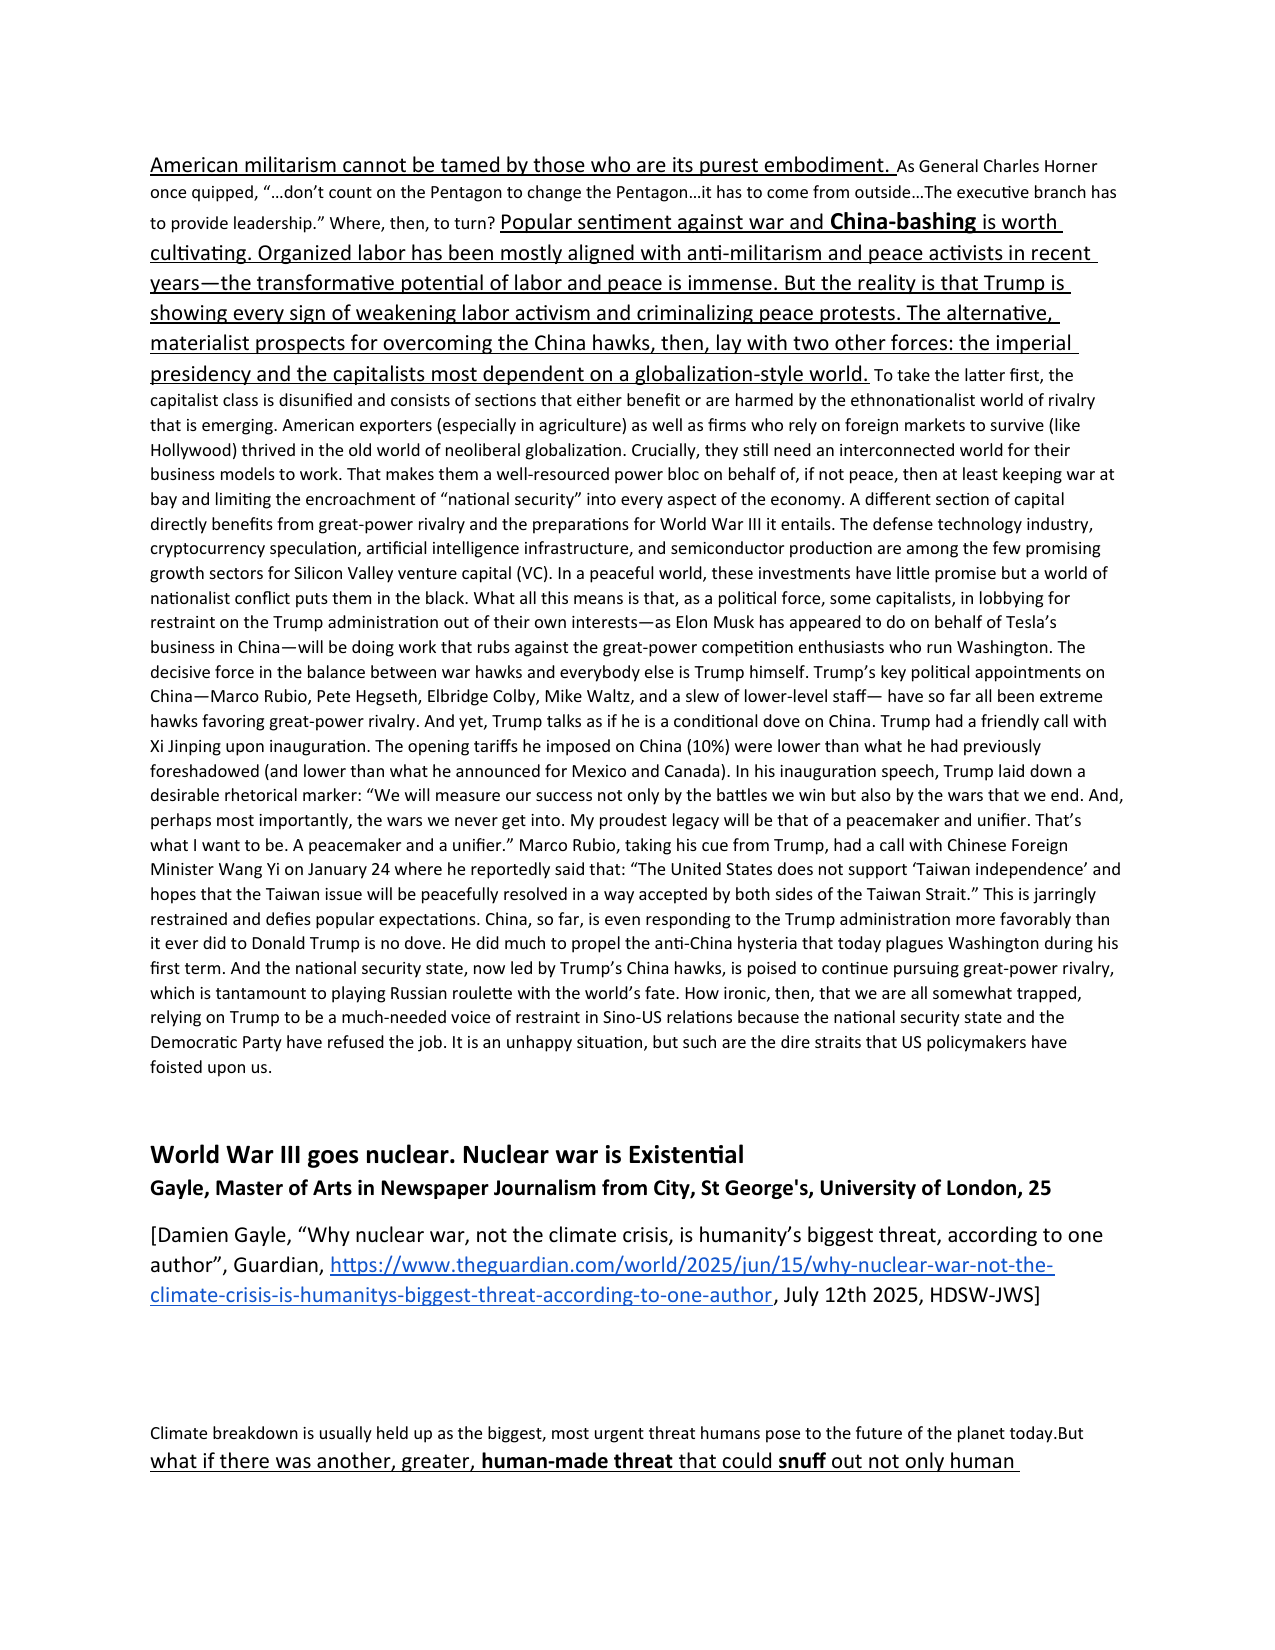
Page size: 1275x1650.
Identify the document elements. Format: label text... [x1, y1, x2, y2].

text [150, 150, 1125, 1078]
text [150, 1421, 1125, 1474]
text Gayle, Master of Arts in Newspaper Journalism from City, St George's, University of London, 25 [150, 1173, 1125, 1201]
subtitle World War III goes nuclear. Nuclear war is Existential [150, 1138, 1125, 1171]
text [Damien Gayle, “Why nuclear war, not the climate crisis, is humanity’s biggest threat, according to one author”, Guardian, https://www.theguardian.com/world/2025/jun/15/why-nuclear-war-not-the-climate-crisis-is-humanitys-biggest-threat-according-to-one-author, July 12th 2025, HDSW-JWS] [150, 1220, 1125, 1309]
